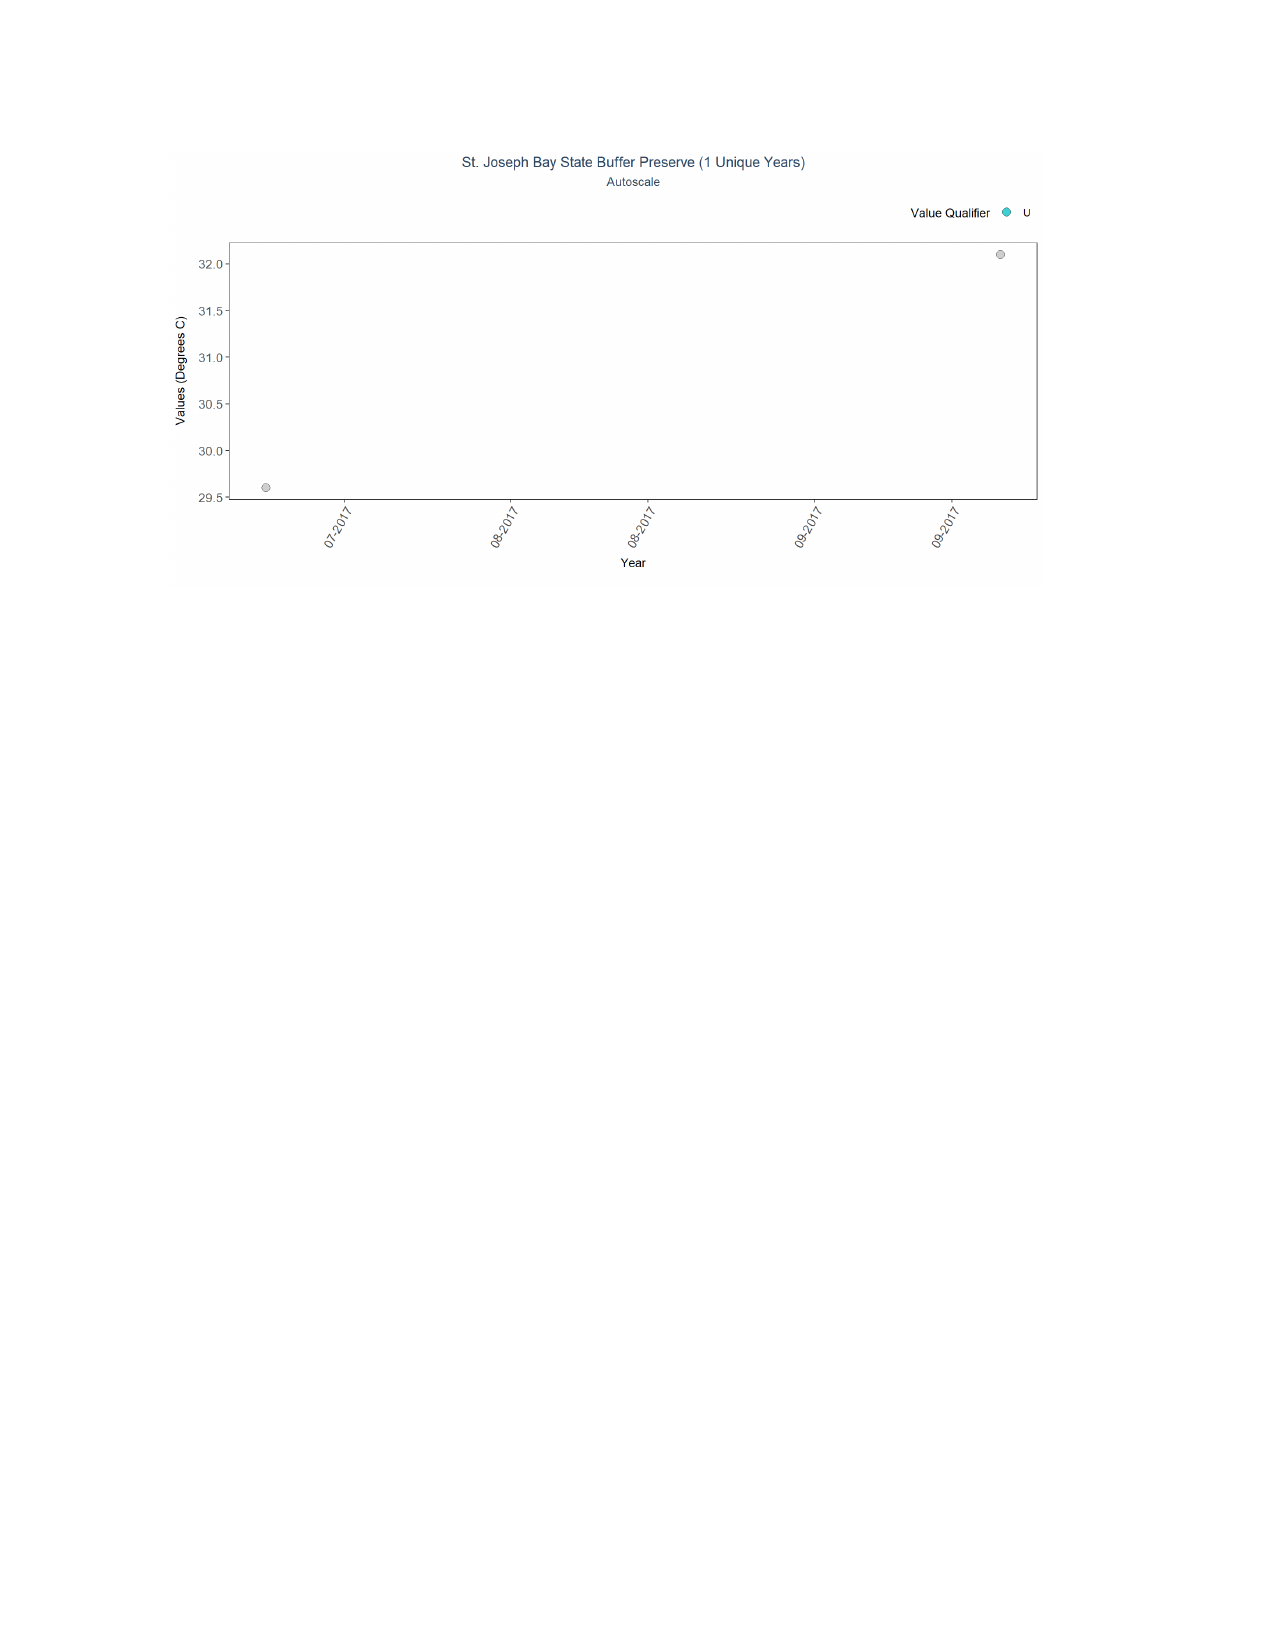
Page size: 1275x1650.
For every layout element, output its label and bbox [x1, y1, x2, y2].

picture [168, 150, 1044, 588]
